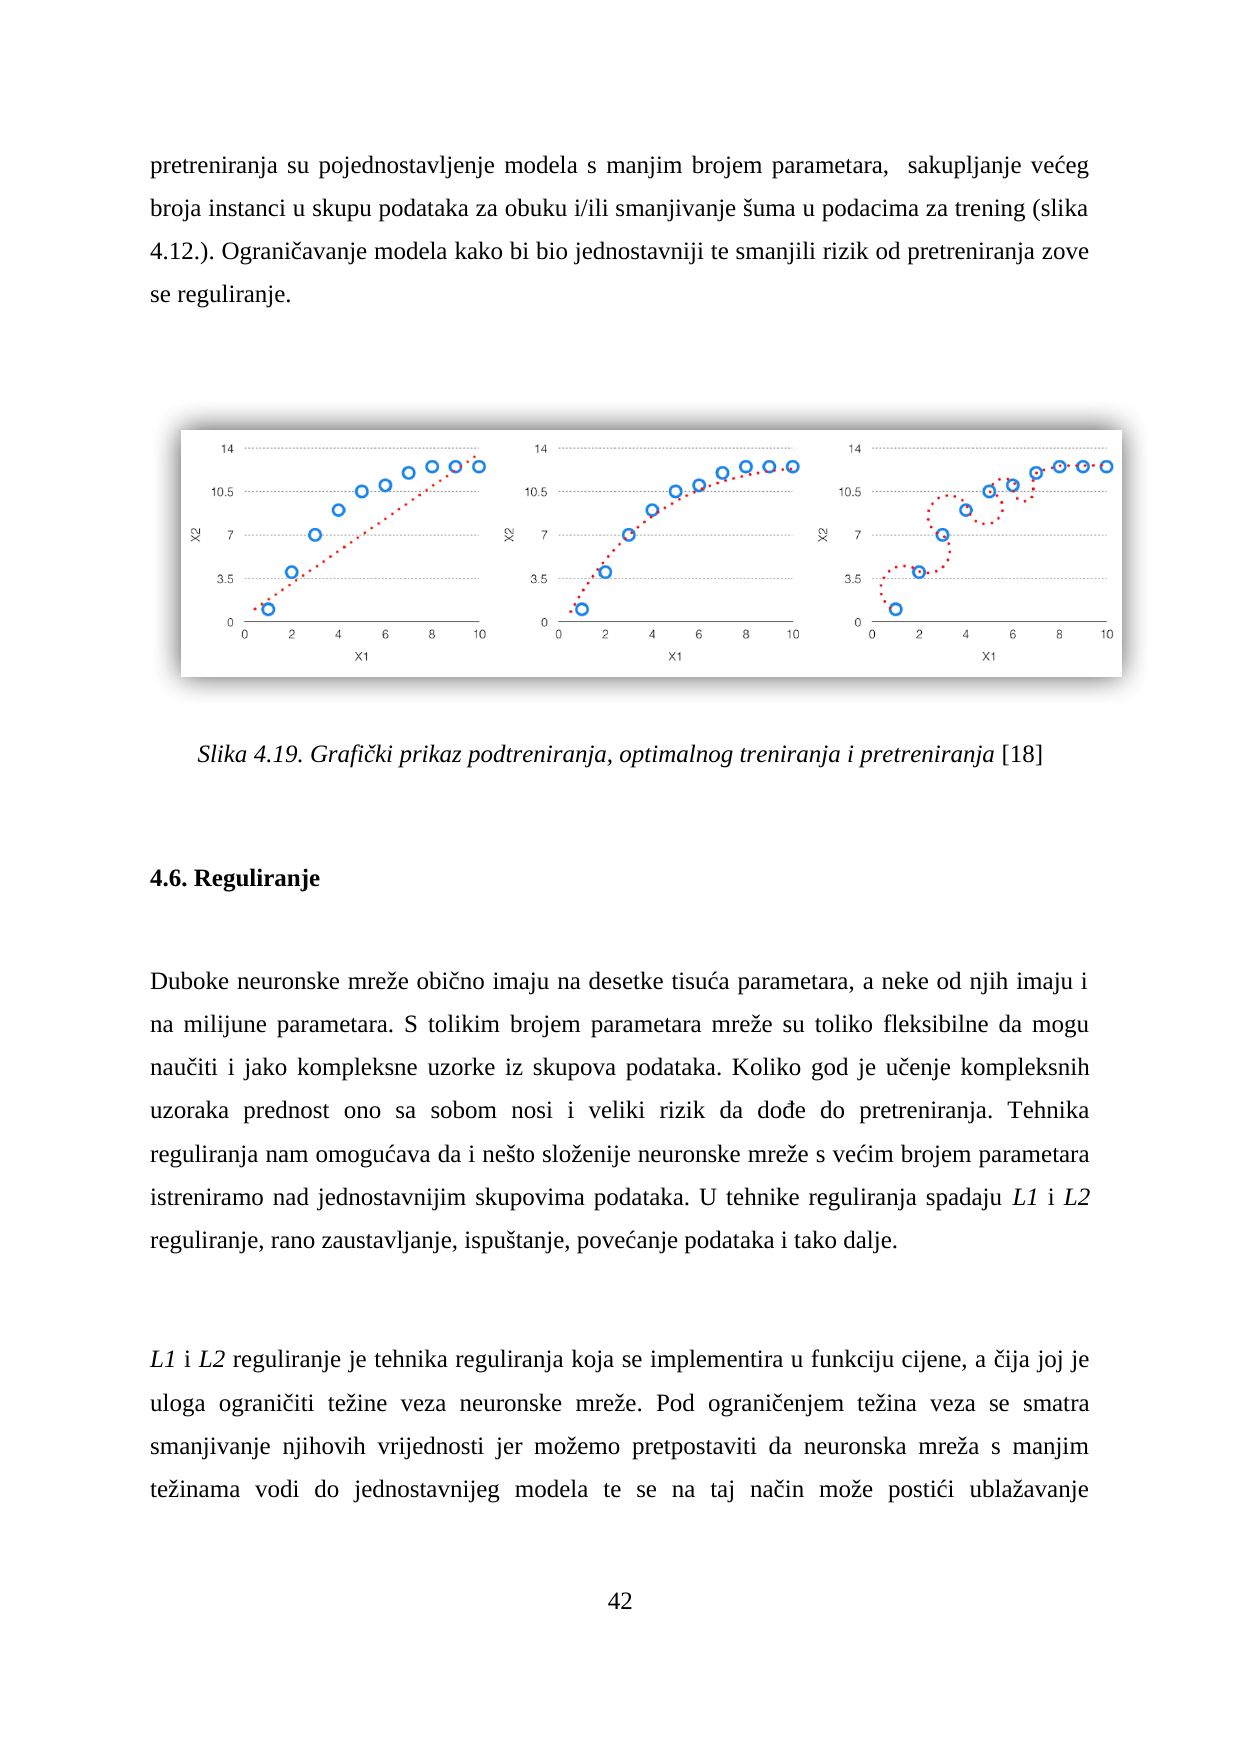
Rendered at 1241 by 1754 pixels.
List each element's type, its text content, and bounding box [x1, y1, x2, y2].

subtitle Reguliranje [150, 863, 1090, 892]
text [150, 1344, 1090, 1503]
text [150, 150, 1090, 308]
picture [181, 430, 1122, 677]
text Duboke neuronske mreže obično imaju na desetke tisuća parametara, a neke od njih imaju i na milijune parametara. S tolikim brojem parametara mreže su toliko fleksibilne da mogu naučiti i jako kompleksne uzorke iz skupova podataka. Koliko god je učenje kompleksnih uzoraka prednost ono sa sobom nosi i veliki rizik da dođe do pretreniranja. Tehnika reguliranja nam omogućava da i nešto složenije neuronske mreže s većim brojem parametara istreniramo nad jednostavnijim skupovima podataka. U tehnike reguliranja spadaju L1 i L2 reguliranje, rano zaustavljanje, ispuštanje, povećanje podataka i tako dalje. [150, 966, 1090, 1254]
